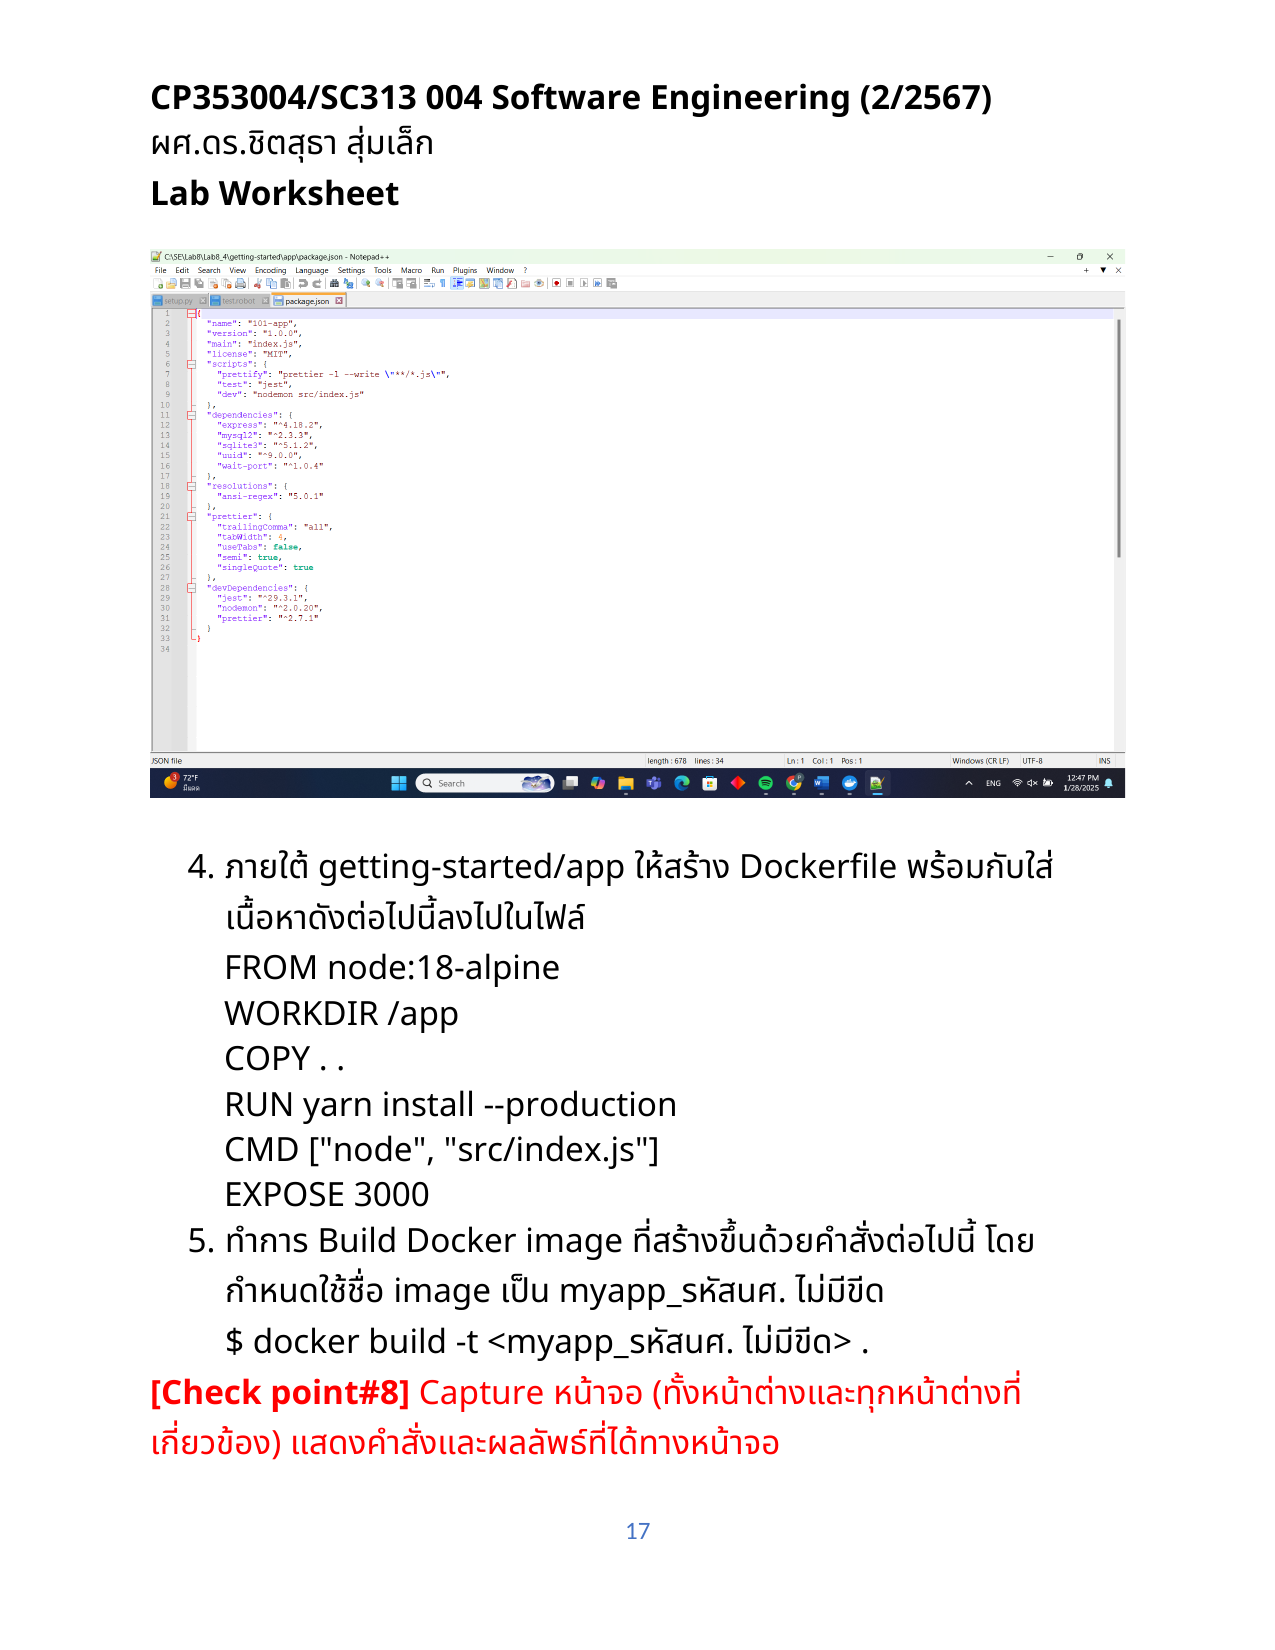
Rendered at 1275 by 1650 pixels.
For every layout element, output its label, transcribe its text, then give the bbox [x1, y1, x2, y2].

text WORKDIR /app [224, 989, 1125, 1035]
text CMD ["node", "src/index.js"] [224, 1126, 1125, 1171]
list $ docker build -t <myapp_รหัสนศ. ไม่มีขีด> . [225, 1318, 1125, 1368]
text COPY . . [224, 1035, 1125, 1080]
list ทำการ Build Docker image ที่สร้างขึ้นด้วยคำสั่งต่อไปนี้ โดยกำหนดใช้ชื่อ image เป็น myapp_รหัสนศ. ไม่มีขีด [187, 1217, 1125, 1318]
text FROM node:18-alpine [224, 944, 1125, 989]
picture [150, 249, 1125, 798]
text EXPOSE 3000 [224, 1171, 1125, 1217]
list ภายใต้ getting-started/app ให้สร้าง Dockerfile พร้อมกับใส่เนื้อหาดังต่อไปนี้ลงไปในไฟล์ [187, 843, 1125, 944]
text [Check point#8] Capture หน้าจอ (ทั้งหน้าต่างและทุกหน้าต่างที่เกี่ยวข้อง) แสดงคำสั่งและผลลัพธ์ที่ได้ทางหน้าจอ [150, 1368, 1125, 1470]
text RUN yarn install --production [224, 1080, 1125, 1126]
